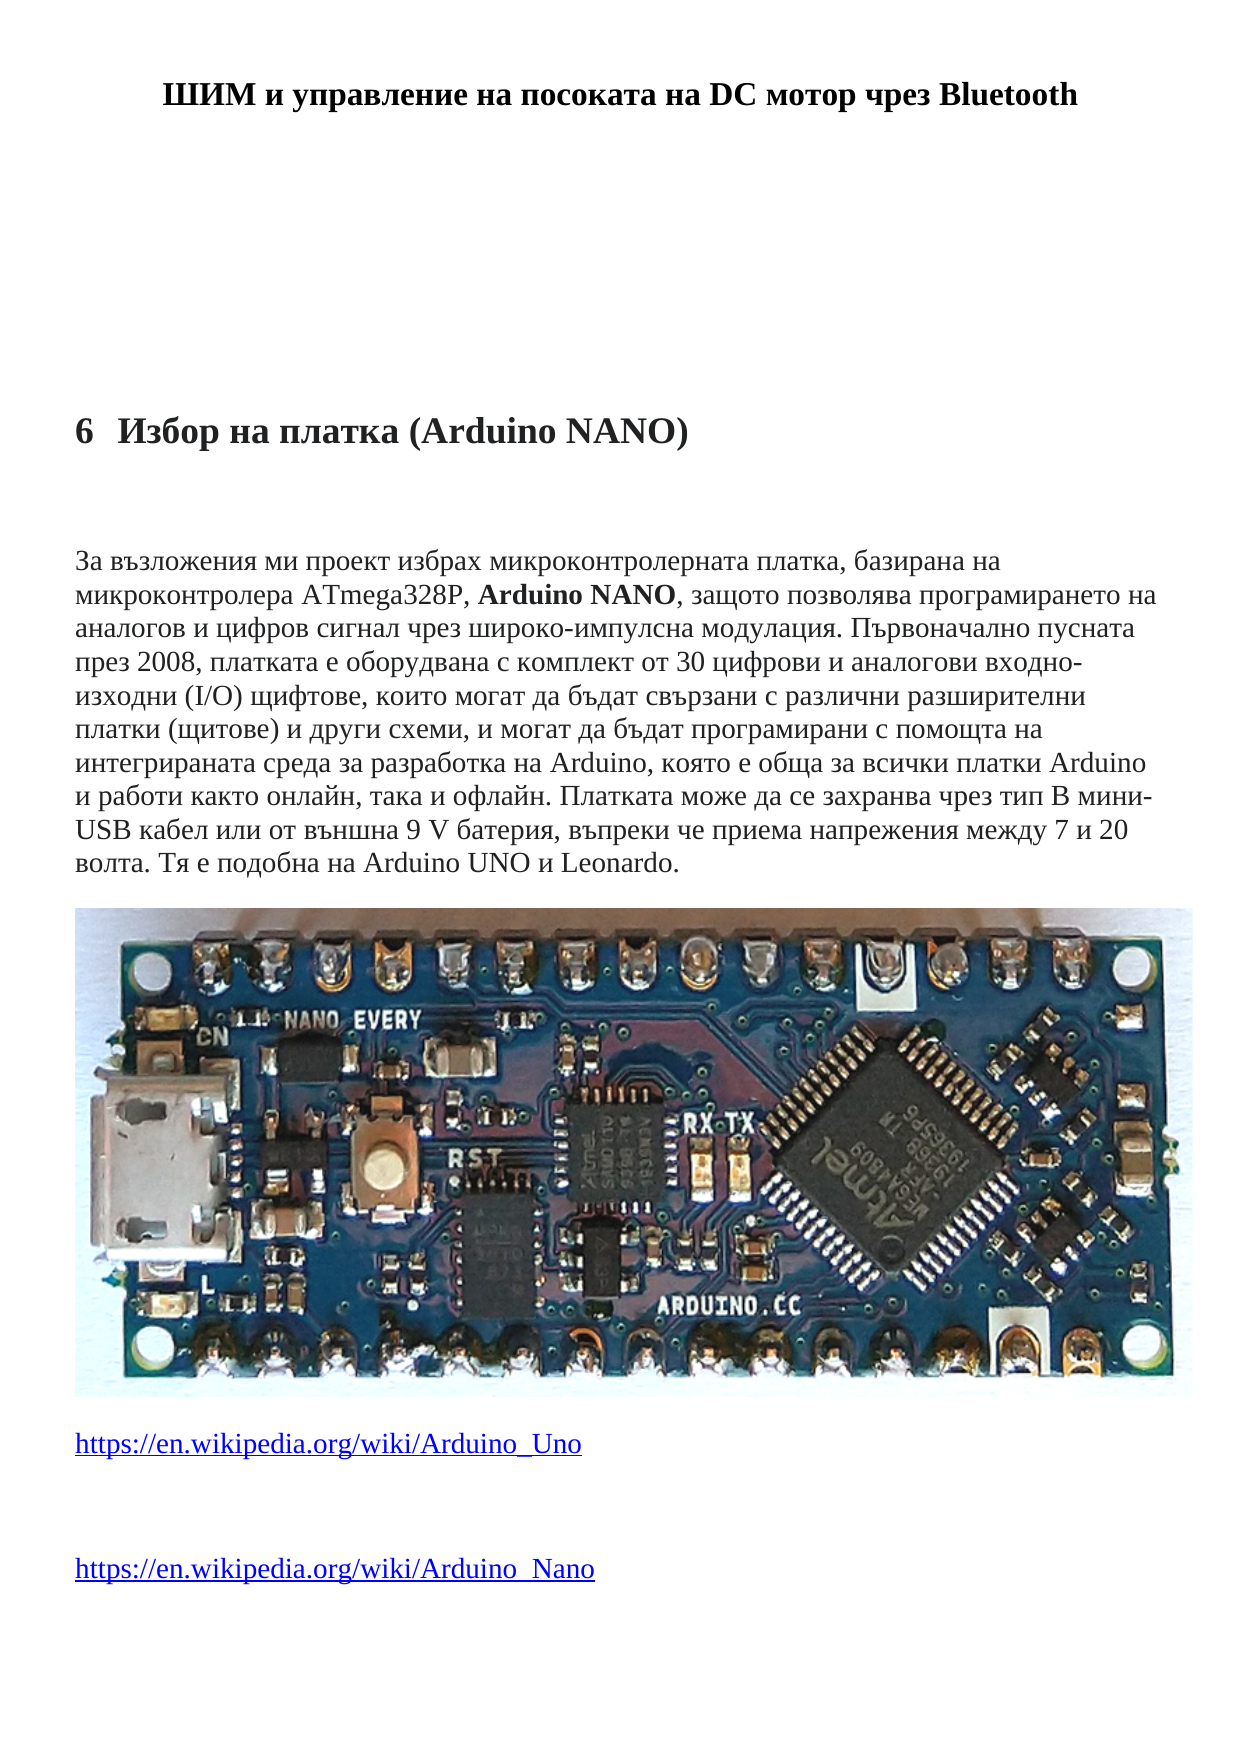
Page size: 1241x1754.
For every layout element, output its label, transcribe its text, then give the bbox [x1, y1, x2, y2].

text https://en.wikipedia.org/wiki/Arduino_Nano [75, 1551, 1165, 1585]
list Избор на платка (Arduino NANO) [75, 408, 1165, 452]
text За възложения ми проект избрах микроконтролерната платка, базирана на микроконтролера ATmega328P, Arduino NANO, защото позволява програмирането на аналогов и цифров сигнал чрез широко-импулсна модулация. Първоначално пусната през 2008, платката е оборудвана с комплект от 30 цифрови и аналогови входно-изходни (I/O) щифтове, които могат да бъдат свързани с различни разширителни платки (щитове) и други схеми, и могат да бъдат програмирани с помощта на интегрираната среда за разработка на Arduino, която е обща за всички платки Arduino и работи както онлайн, така и офлайн. Платката може да се захранва чрез тип B мини-USB кабел или от външна 9 V батерия, въпреки че приема напрежения между 7 и 20 волта. Тя е подобна на Arduino UNO и Leonardo. [75, 543, 1165, 879]
text https://en.wikipedia.org/wiki/Arduino_Uno [75, 1426, 1165, 1459]
picture [75, 908, 1193, 1397]
